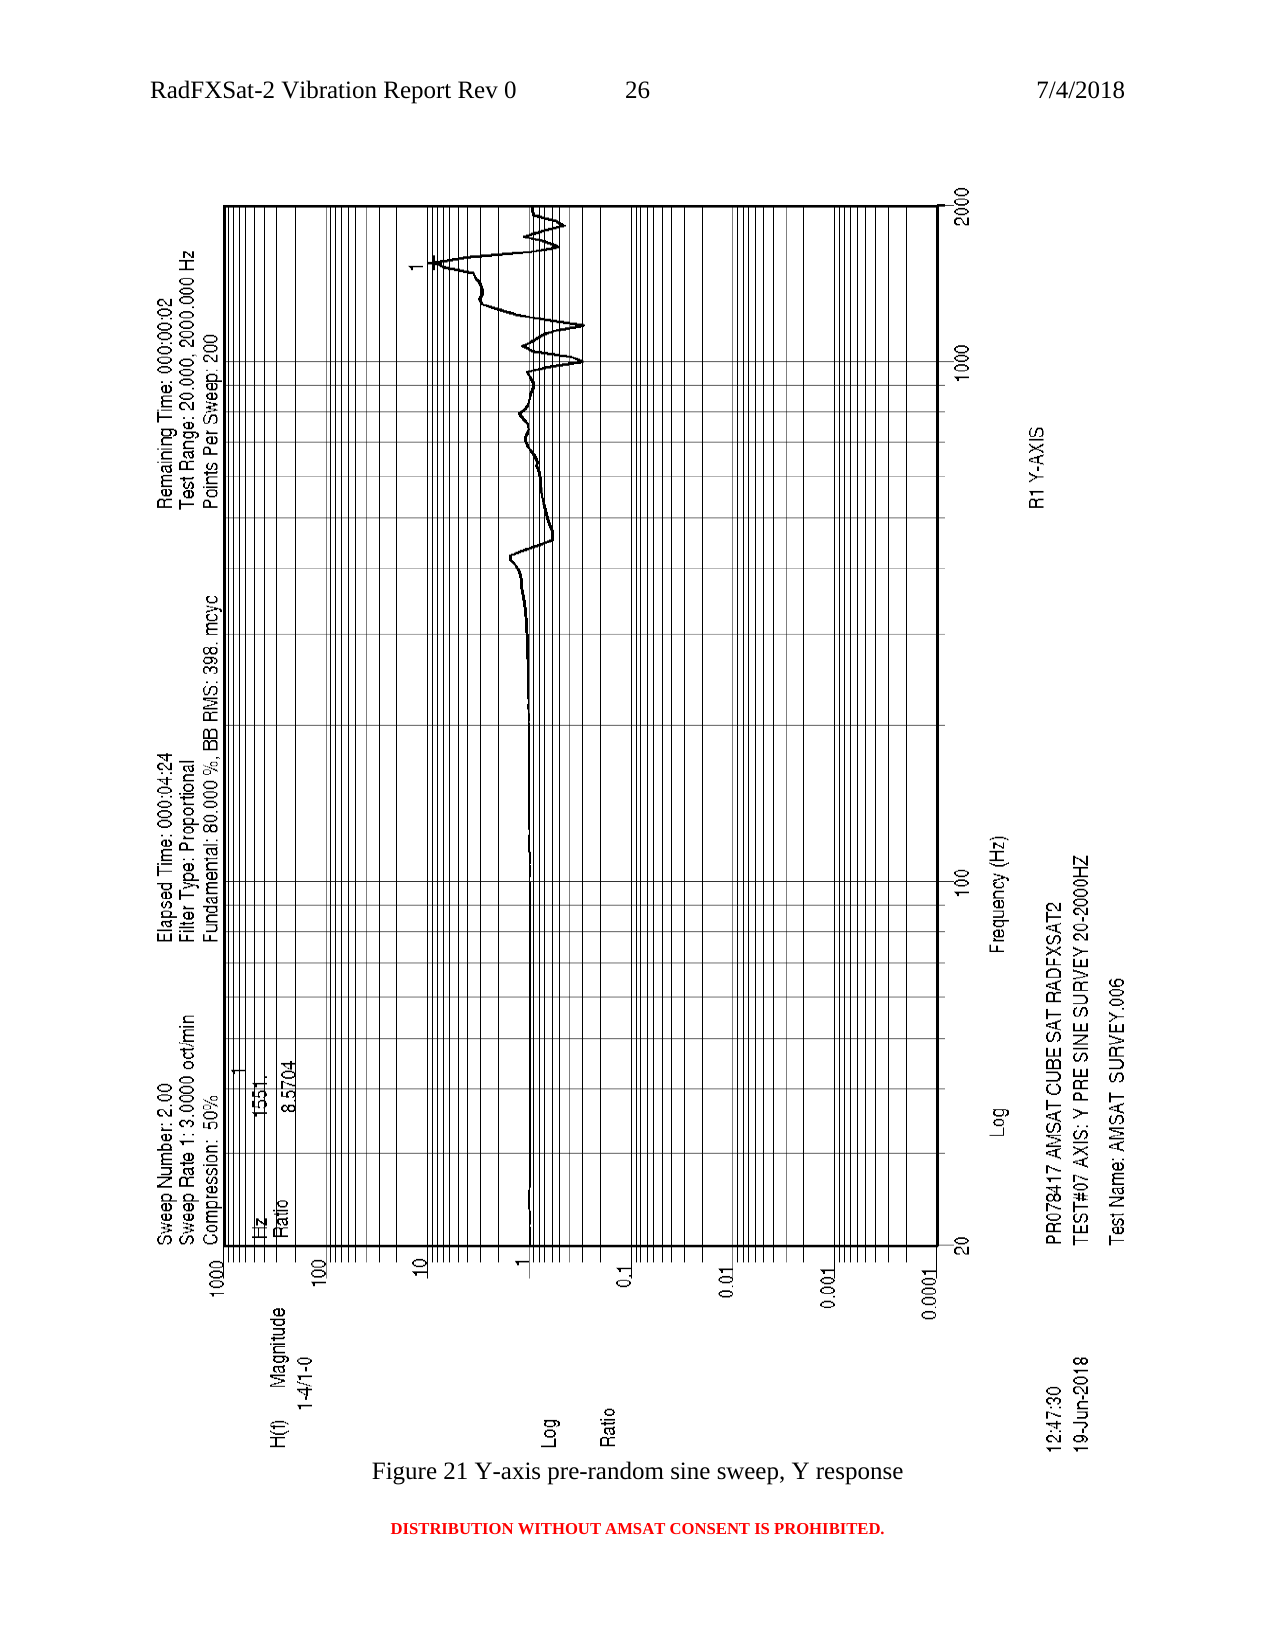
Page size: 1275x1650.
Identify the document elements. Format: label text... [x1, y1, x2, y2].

picture [150, 186, 1125, 1452]
text Figure 21 Y-axis pre-random sine sweep, Y response [150, 1456, 1125, 1485]
